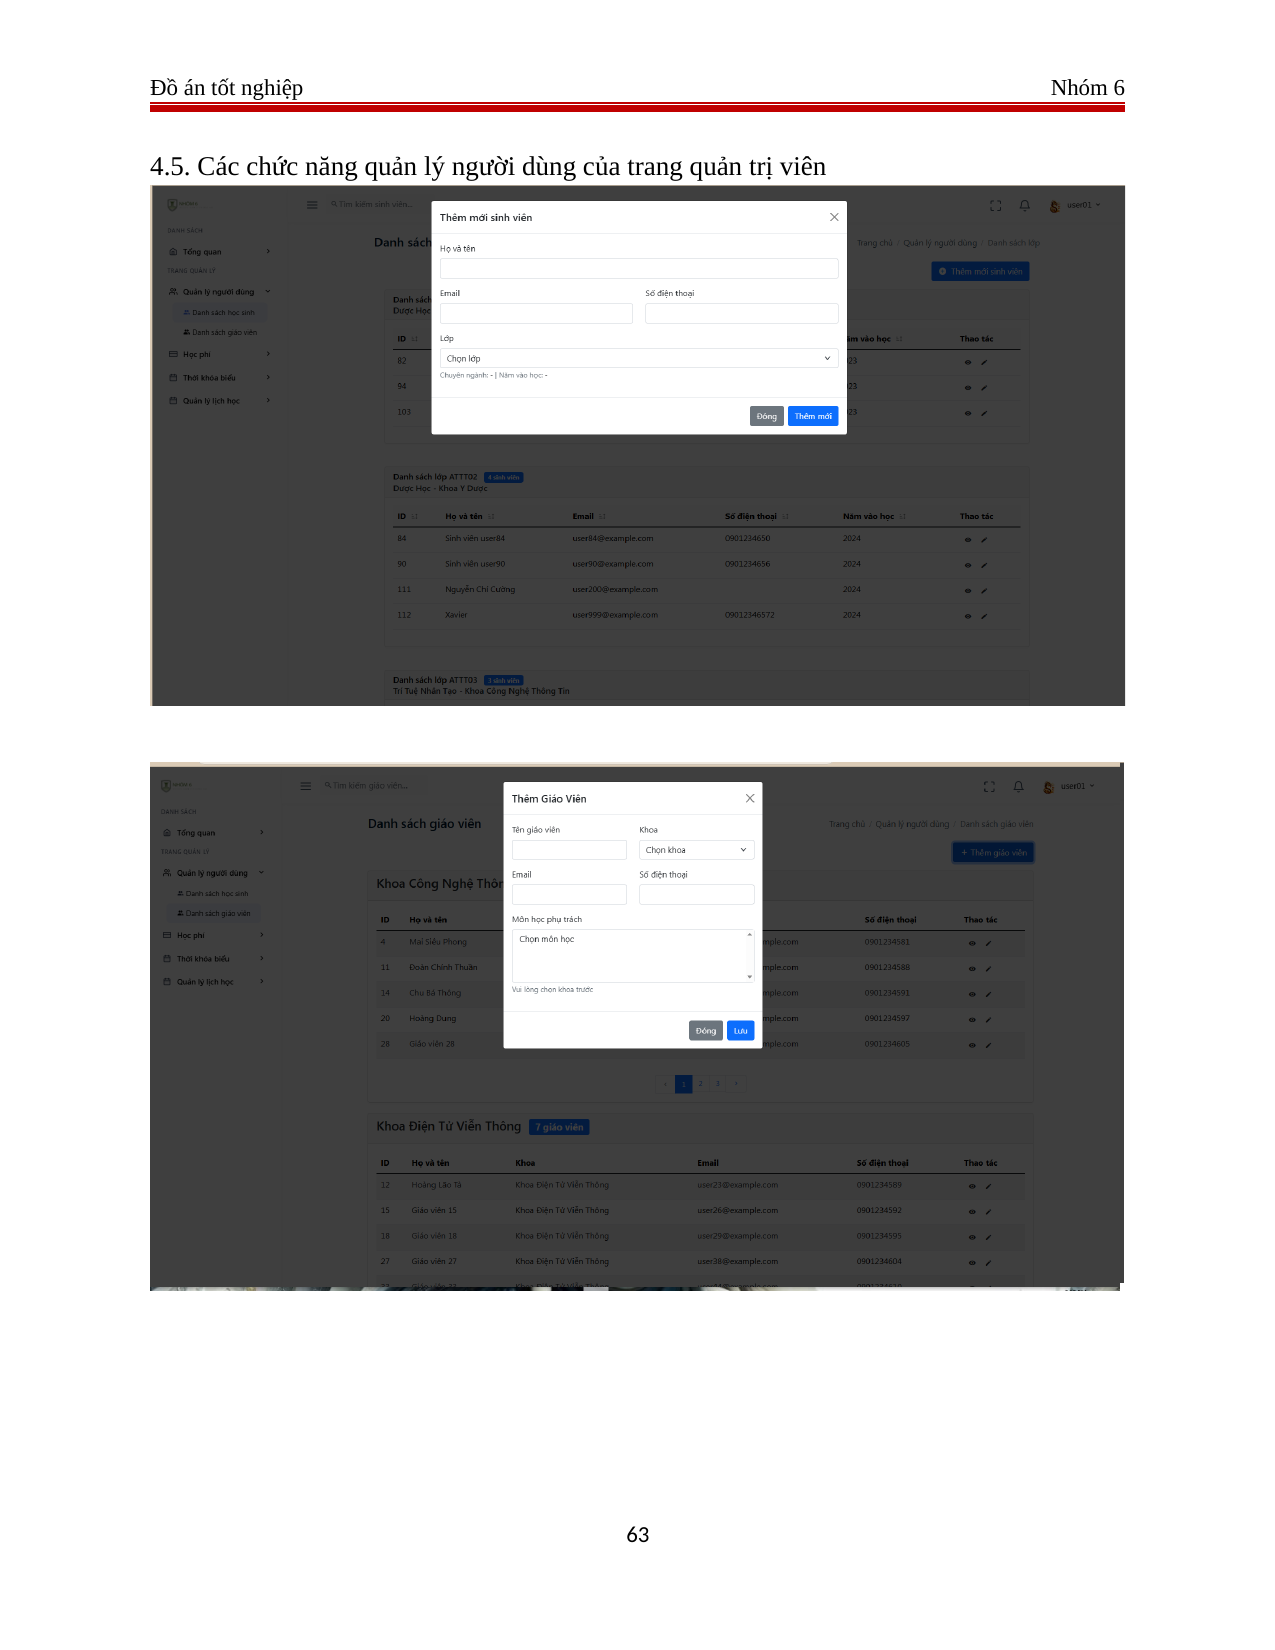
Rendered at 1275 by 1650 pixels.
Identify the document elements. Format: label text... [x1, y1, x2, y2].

picture [150, 185, 1125, 706]
picture [150, 762, 1125, 1291]
subtitle 4.5. Các chức năng quản lý người dùng của trang quản trị viên [150, 150, 1125, 181]
